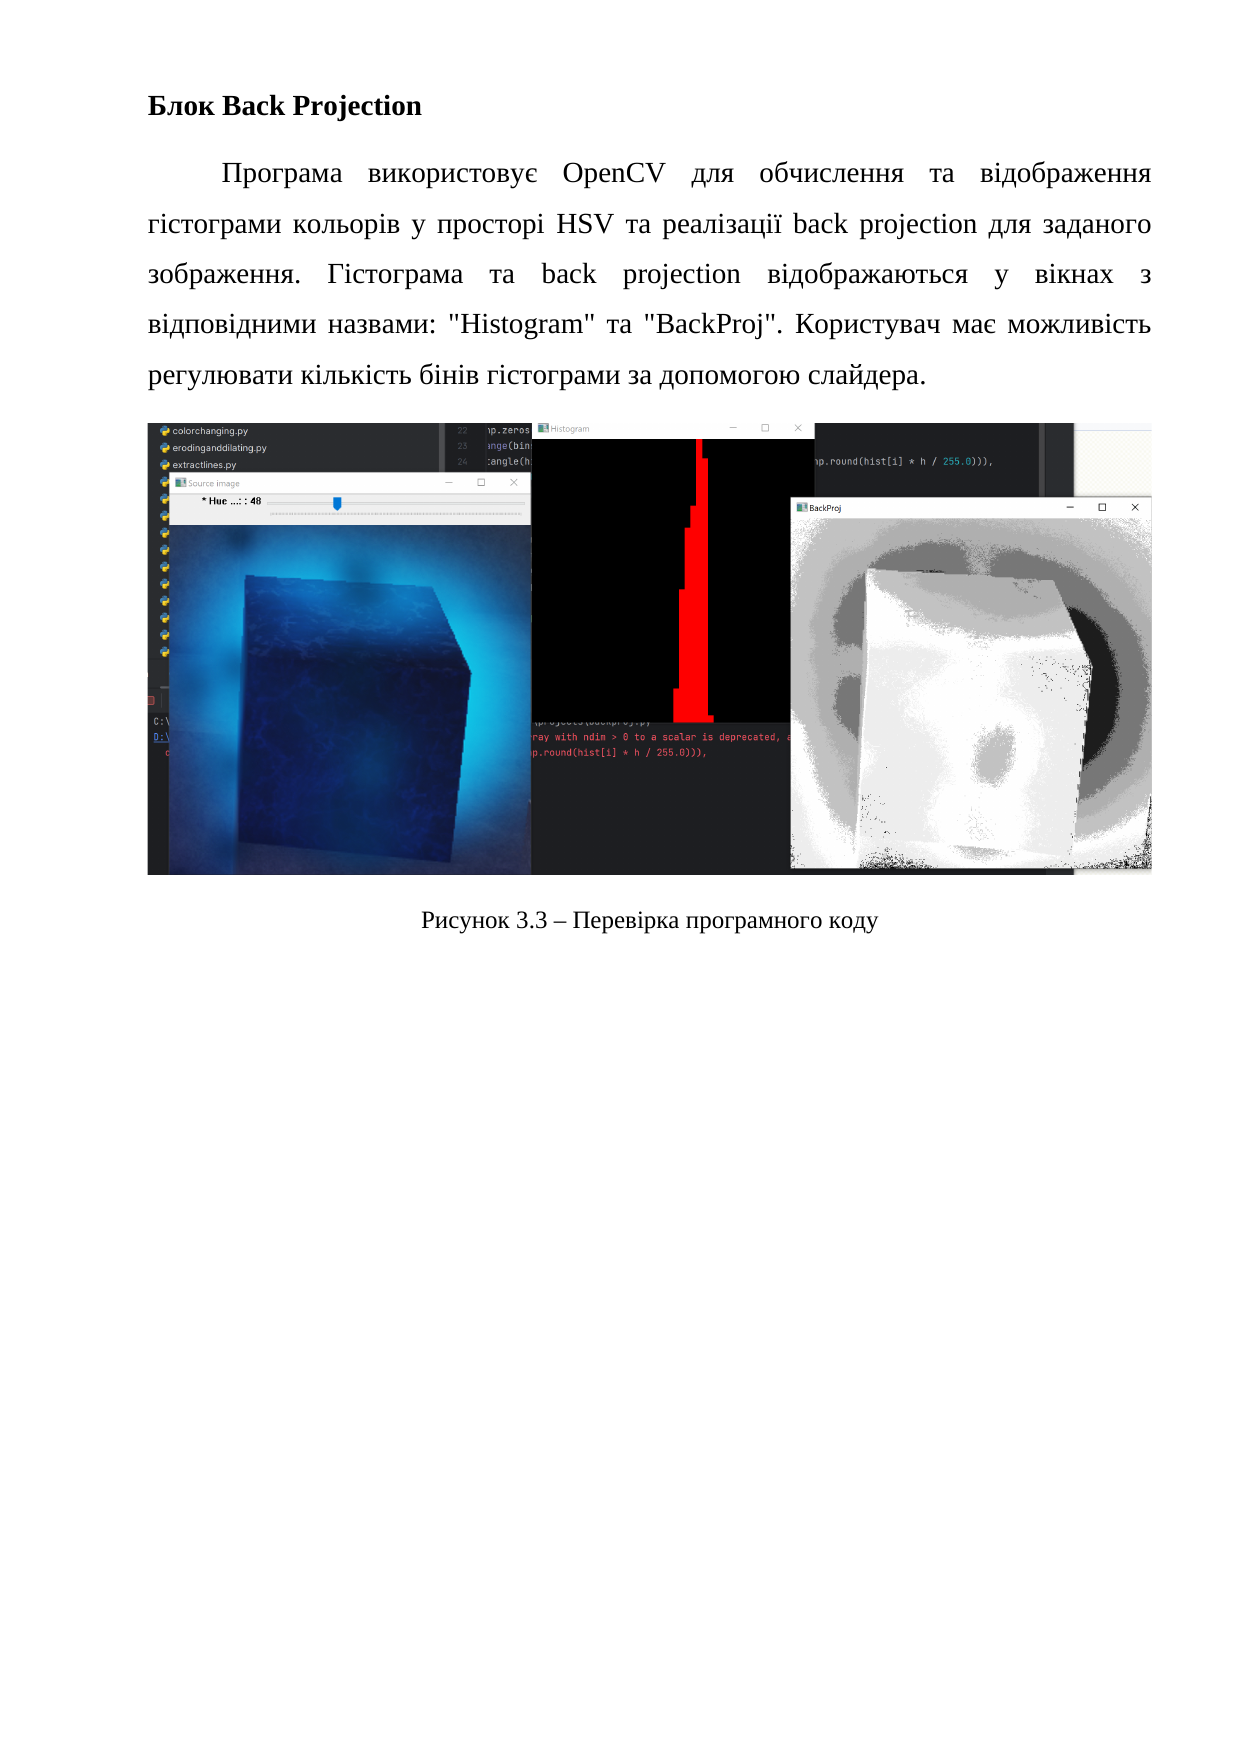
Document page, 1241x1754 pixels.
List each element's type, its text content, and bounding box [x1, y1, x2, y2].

picture [147, 423, 1152, 875]
text Рисунок 3.3 – Перевірка програмного коду [148, 905, 1152, 934]
text Блок Back Projection [148, 88, 1152, 122]
text Програма використовує OpenCV для обчислення та відображення гістограми кольорів у просторі HSV та реалізації back projection для заданого зображення. Гістограма та back projection відображаються у вікнах з відповідними назвами: "Histogram" та "BackProj". Користувач має можливість регулювати кількість бінів гістограми за допомогою слайдера. [148, 156, 1152, 390]
